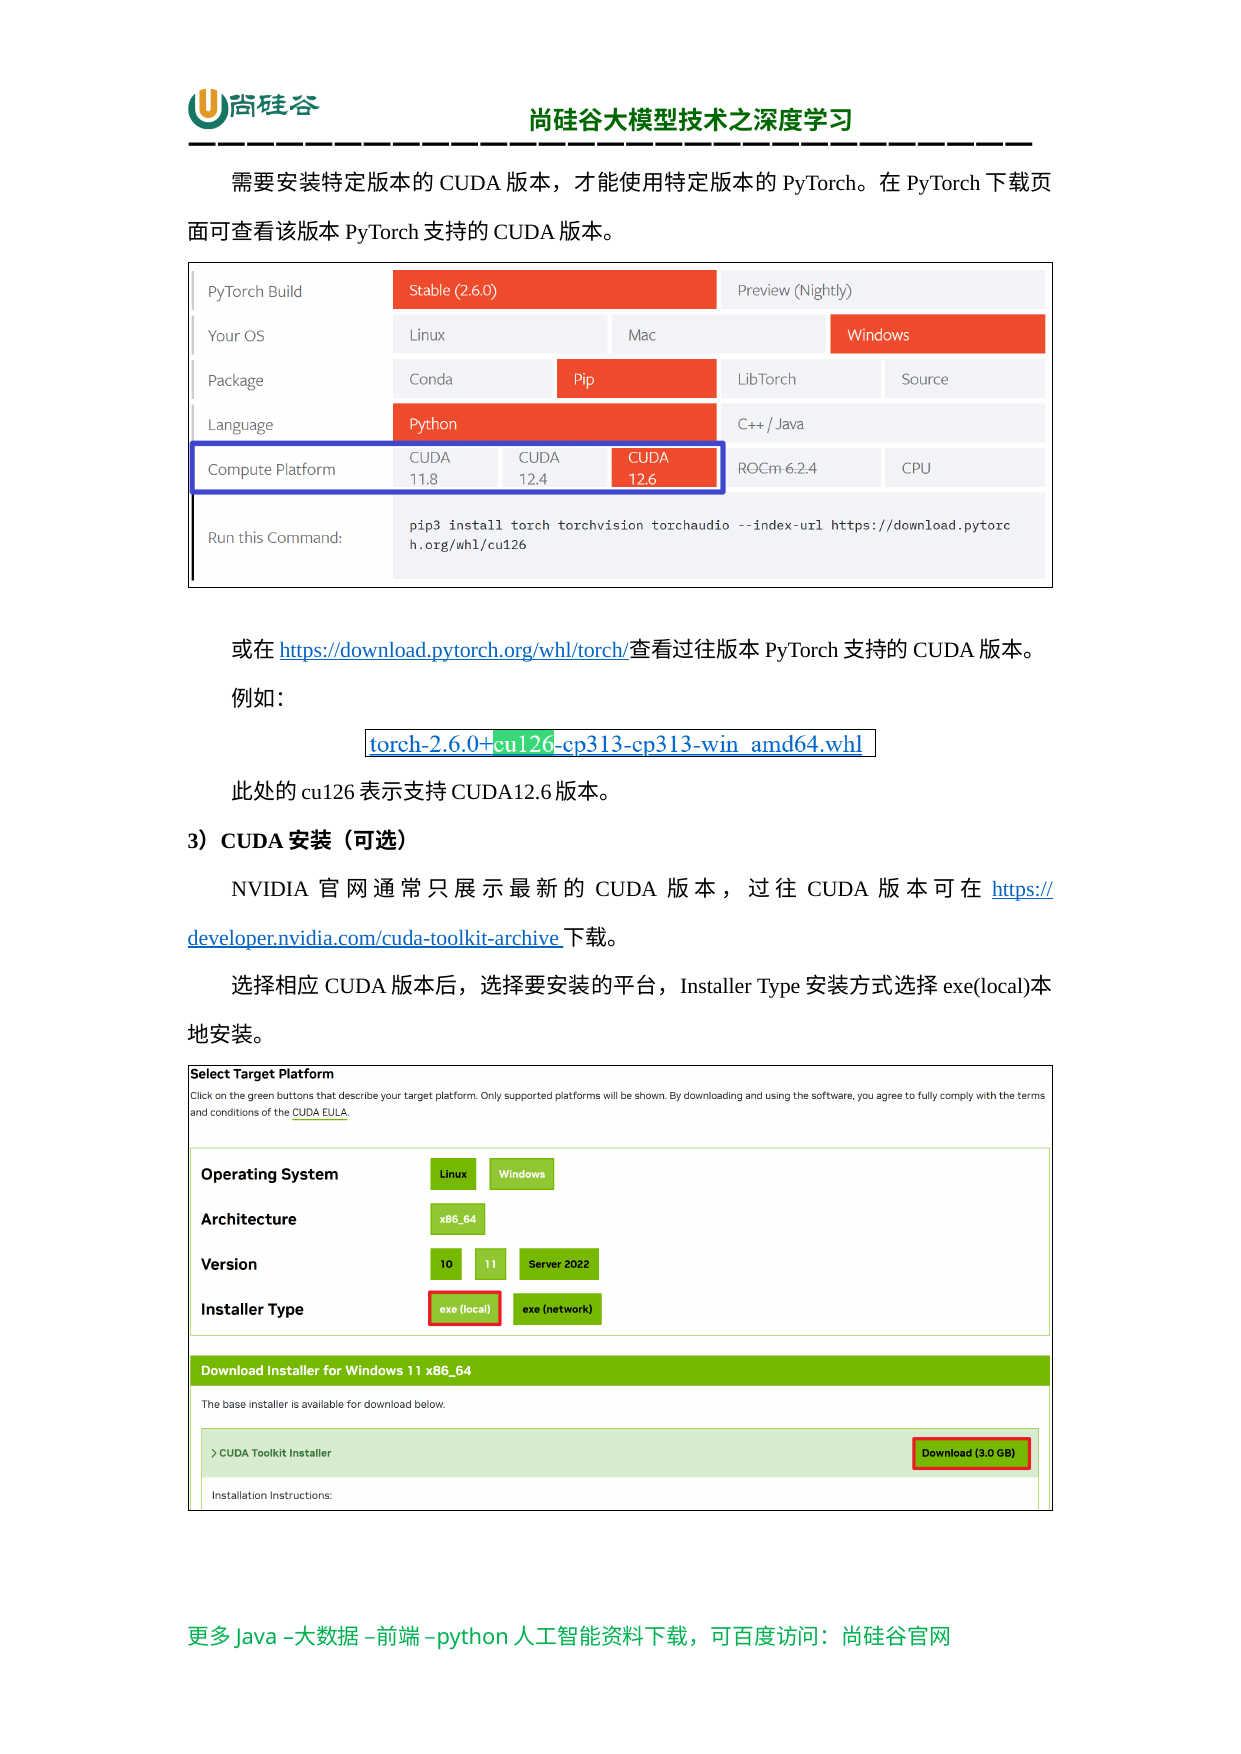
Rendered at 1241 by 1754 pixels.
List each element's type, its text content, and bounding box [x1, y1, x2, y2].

text 此处的cu126表示支持CUDA12.6版本。 [187, 774, 1053, 806]
picture [189, 263, 1052, 587]
picture [366, 730, 875, 756]
text 需要安装特定版本的CUDA版本，才能使用特定版本的PyTorch。在PyTorch下载页面可查看该版本PyTorch支持的CUDA版本。 [187, 165, 1053, 246]
text NVIDIA官网通常只展示最新的CUDA版本，过往CUDA版本可在https://developer.nvidia.com/cuda-toolkit-archive下载。 [187, 871, 1053, 952]
picture [189, 1066, 1052, 1510]
picture [187, 88, 321, 130]
text 例如： [187, 680, 1053, 713]
text 选择相应CUDA版本后，选择要安装的平台，Installer Type安装方式选择exe(local)本地安装。 [187, 968, 1053, 1049]
text 或在https://download.pytorch.org/whl/torch/查看过往版本PyTorch支持的CUDA版本。 [187, 632, 1053, 664]
text CUDA安装（可选） [187, 822, 1053, 855]
